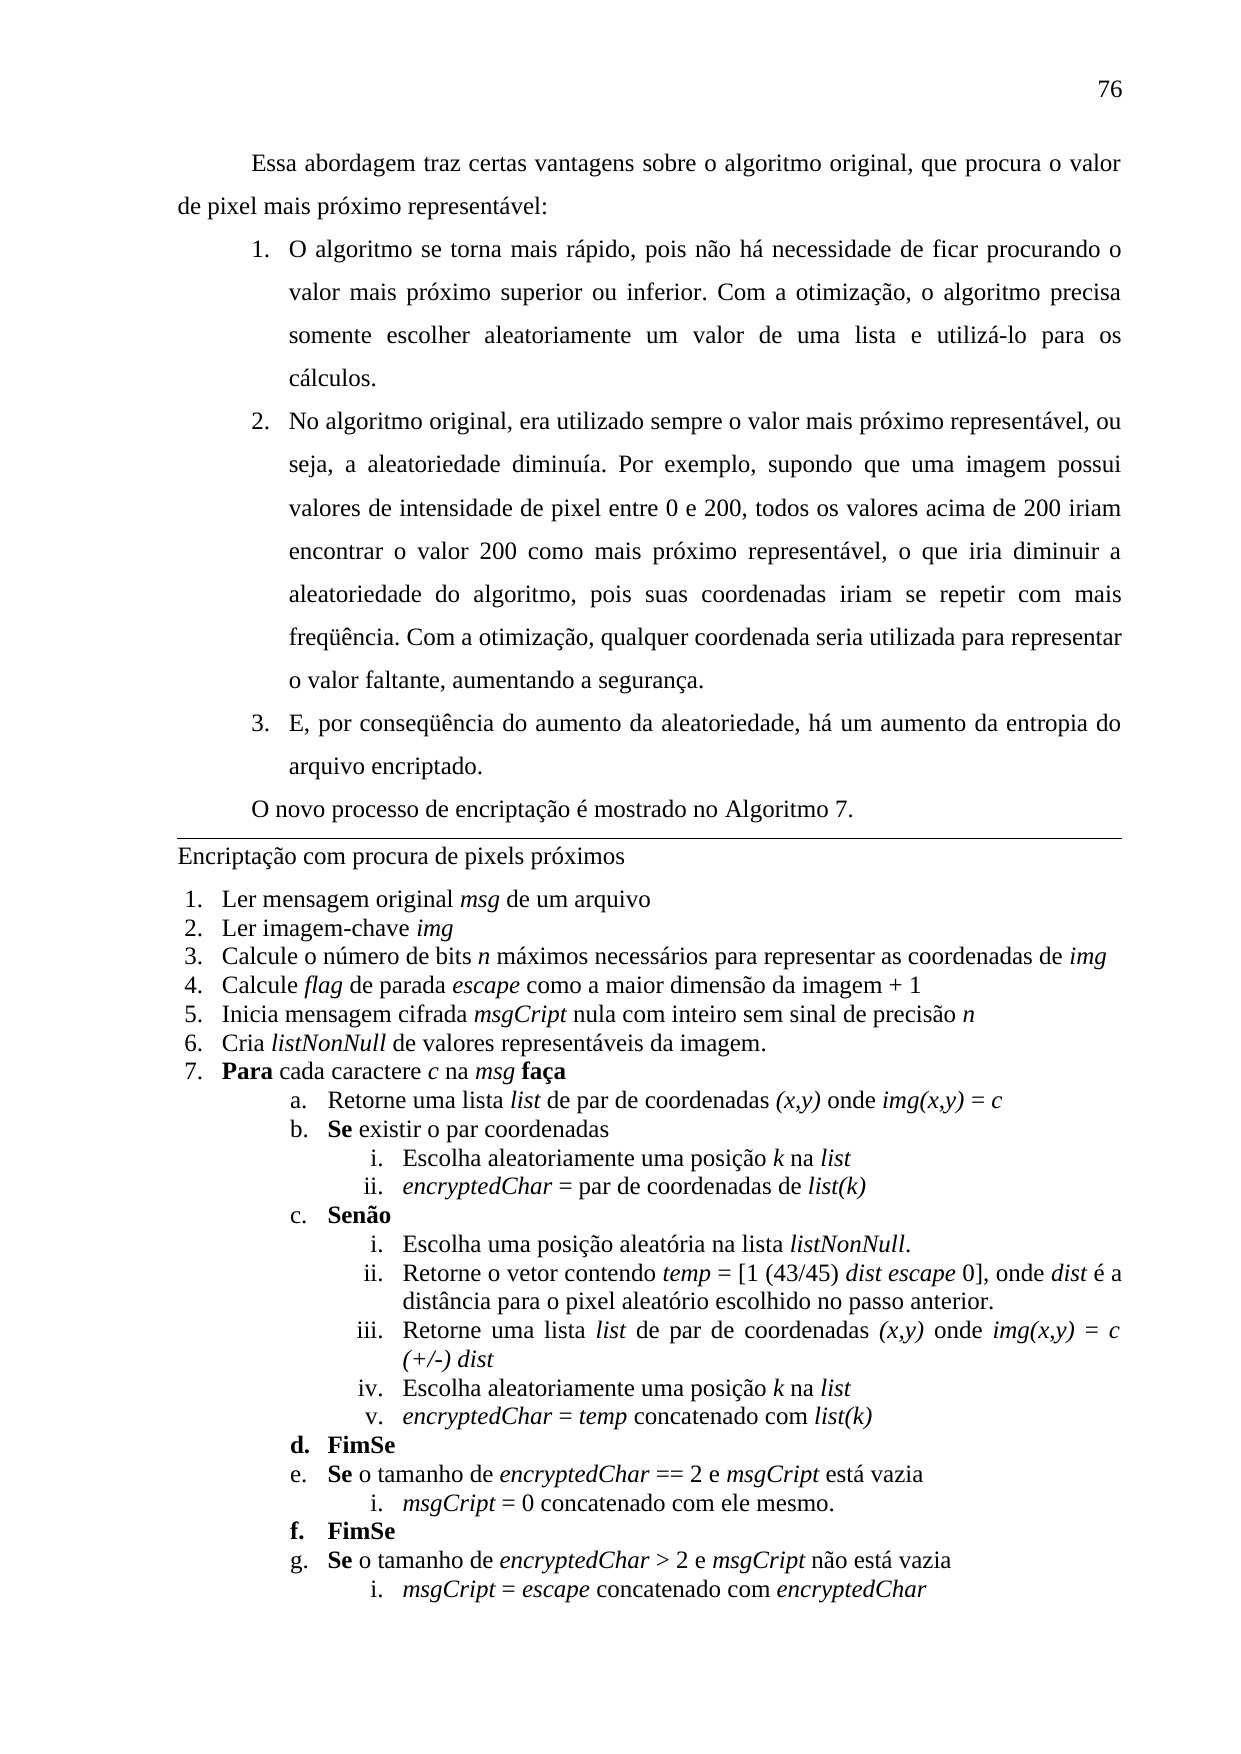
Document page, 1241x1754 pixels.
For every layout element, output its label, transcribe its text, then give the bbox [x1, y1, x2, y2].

list Se o tamanho de encryptedChar > 2 e msgCript não está vazia [290, 1545, 1122, 1574]
list Para cada caractere c na msg faça [184, 1056, 1122, 1085]
list Retorne o vetor contendo temp = [1 (43/45) dist escape 0], onde dist é a distância para o pixel aleatório escolhido no passo anterior. [383, 1258, 1122, 1315]
list Retorne uma lista list de par de coordenadas (x,y) onde img(x,y) = c [290, 1085, 1122, 1114]
list FimSe [290, 1430, 1122, 1459]
list msgCript = escape concatenado com encryptedChar [383, 1574, 1122, 1603]
list Escolha uma posição aleatória na lista listNonNull. [383, 1229, 1122, 1258]
list Senão [290, 1200, 1122, 1229]
list msgCript = 0 concatenado com ele mesmo. [383, 1488, 1122, 1516]
list encryptedChar = par de coordenadas de list(k) [383, 1171, 1122, 1200]
list Cria listNonNull de valores representáveis da imagem. [184, 1028, 1122, 1056]
list Ler mensagem original msg de um arquivo [184, 884, 1122, 913]
list FimSe [290, 1516, 1122, 1545]
list Escolha aleatoriamente uma posição k na list [383, 1143, 1122, 1171]
list O algoritmo se torna mais rápido, pois não há necessidade de ficar procurando o valor mais próximo superior ou inferior. Com a otimização, o algoritmo precisa somente escolher aleatoriamente um valor de uma lista e utilizá-lo para os cálculos. [251, 234, 1122, 392]
list Calcule flag de parada escape como a maior dimensão da imagem + 1 [184, 970, 1122, 999]
list Escolha aleatoriamente uma posição k na list [383, 1373, 1122, 1401]
list Calcule o número de bits n máximos necessários para representar as coordenadas de img [184, 941, 1122, 970]
text O novo processo de encriptação é mostrado no Algoritmo 7. [177, 794, 1122, 823]
list Inicia mensagem cifrada msgCript nula com inteiro sem sinal de precisão n [184, 999, 1122, 1028]
text Essa abordagem traz certas vantagens sobre o algoritmo original, que procura o valor de pixel mais próximo representável: [177, 148, 1122, 219]
list E, por conseqüência do aumento da aleatoriedade, há um aumento da entropia do arquivo encriptado. [251, 708, 1122, 780]
list No algoritmo original, era utilizado sempre o valor mais próximo representável, ou seja, a aleatoriedade diminuía. Por exemplo, supondo que uma imagem possui valores de intensidade de pixel entre 0 e 200, todos os valores acima de 200 iriam encontrar o valor 200 como mais próximo representável, o que iria diminuir a aleatoriedade do algoritmo, pois suas coordenadas iriam se repetir com mais freqüência. Com a otimização, qualquer coordenada seria utilizada para representar o valor faltante, aumentando a segurança. [251, 406, 1122, 694]
list Se existir o par coordenadas [290, 1114, 1122, 1143]
text Encriptação com procura de pixels próximos [177, 839, 1122, 869]
list Se o tamanho de encryptedChar == 2 e msgCript está vazia [290, 1459, 1122, 1488]
list Retorne uma lista list de par de coordenadas (x,y) onde img(x,y) = c (+/-) dist [383, 1315, 1122, 1373]
list Ler imagem-chave img [184, 913, 1122, 941]
list encryptedChar = temp concatenado com list(k) [383, 1401, 1122, 1430]
